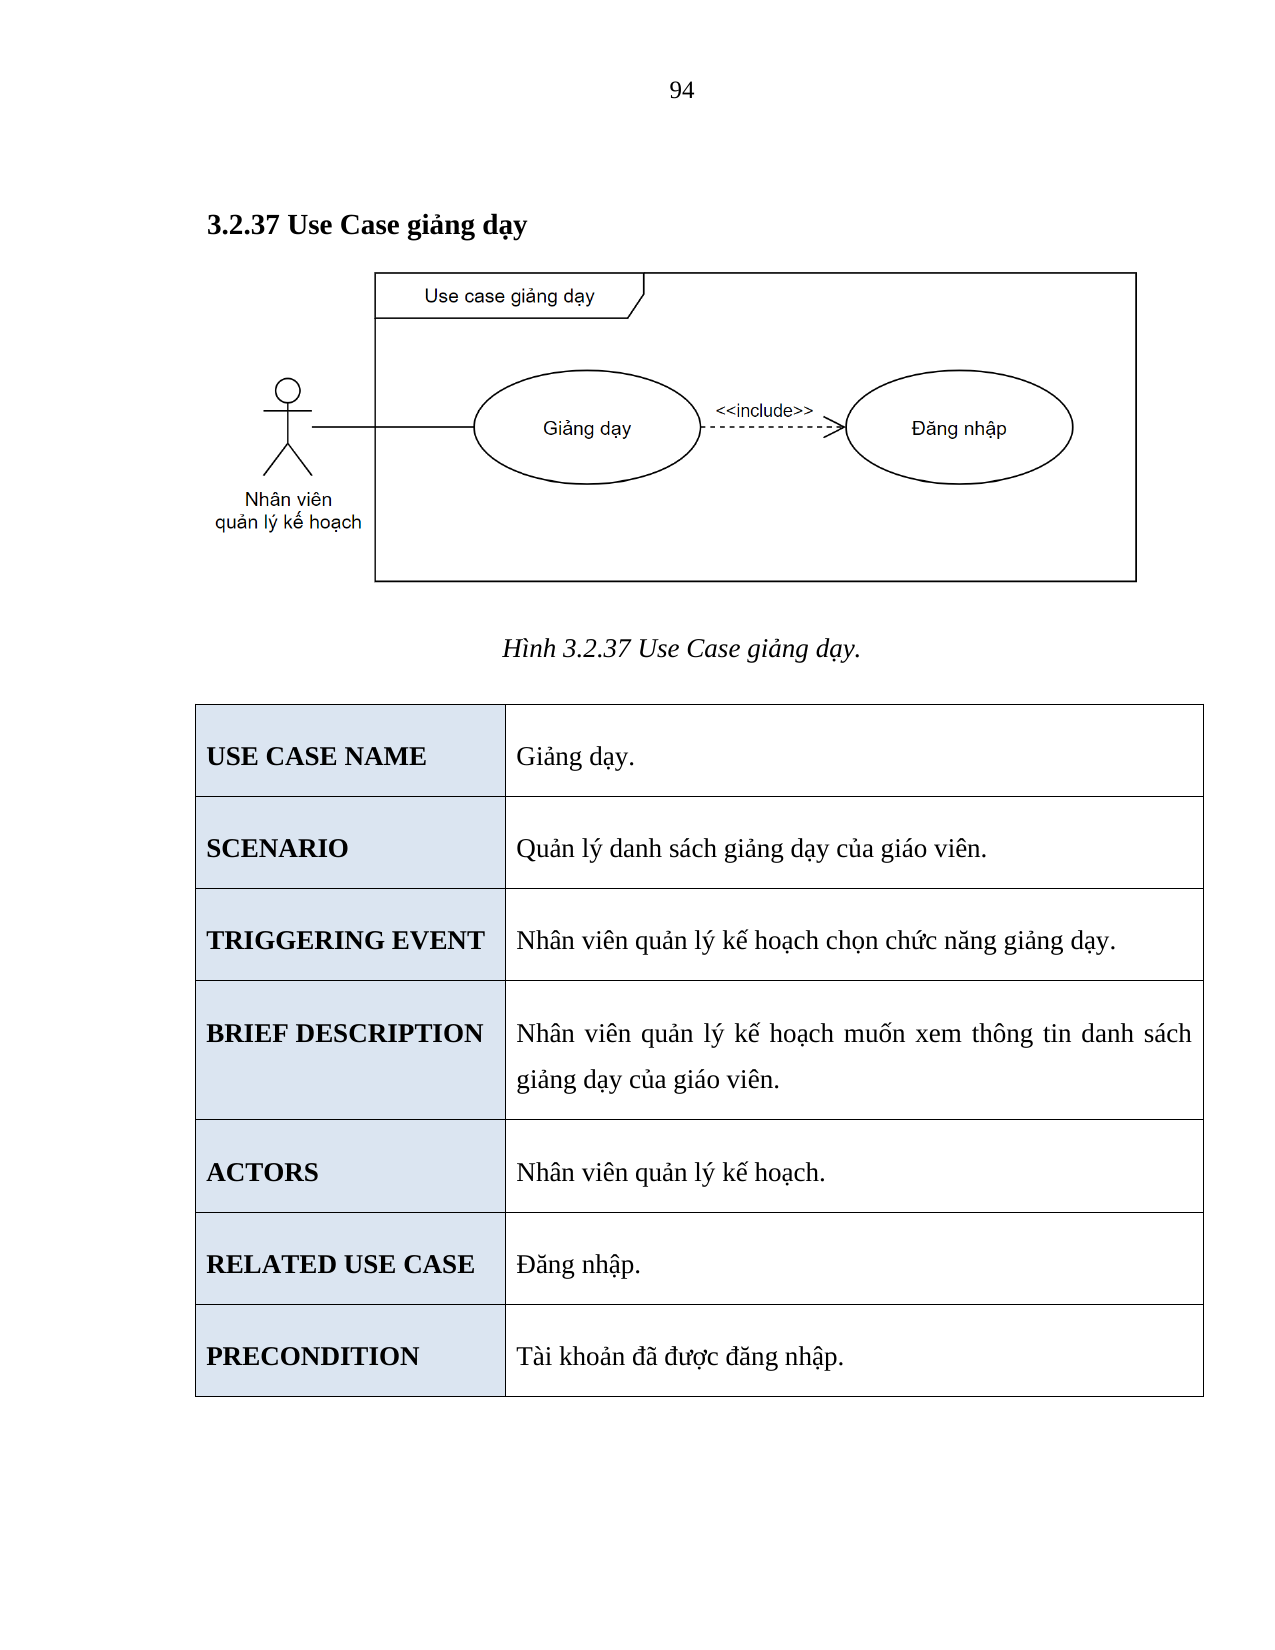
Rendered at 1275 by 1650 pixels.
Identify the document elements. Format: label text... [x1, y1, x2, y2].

table_cell Nhân viên quản lý kế hoạch muốn xem thông tin danh sách giảng dạy của giáo viên. [506, 981, 1203, 1119]
table_cell Đăng nhập. [506, 1213, 1203, 1304]
table_cell Tài khoản đã được đăng nhập. [506, 1305, 1203, 1396]
table_cell Quản lý danh sách giảng dạy của giáo viên. [506, 797, 1203, 888]
table_cell Nhân viên quản lý kế hoạch chọn chức năng giảng dạy. [506, 889, 1203, 980]
table_header Giảng dạy. [506, 705, 1203, 796]
table_header USE CASE NAME [196, 705, 505, 796]
picture [206, 257, 1157, 593]
table_cell ACTORS [196, 1120, 505, 1212]
table_cell Nhân viên quản lý kế hoạch. [506, 1120, 1203, 1212]
table_cell PRECONDITION [196, 1305, 505, 1396]
table_cell TRIGGERING EVENT [196, 889, 505, 980]
table_cell RELATED USE CASE [196, 1213, 505, 1304]
table_cell BRIEF DESCRIPTION [196, 981, 505, 1119]
table_cell SCENARIO [196, 797, 505, 888]
subtitle 3.2.37 Use Case giảng dạy [207, 207, 1157, 240]
text Hình 3.2.37 Use Case giảng dạy. [207, 632, 1157, 663]
